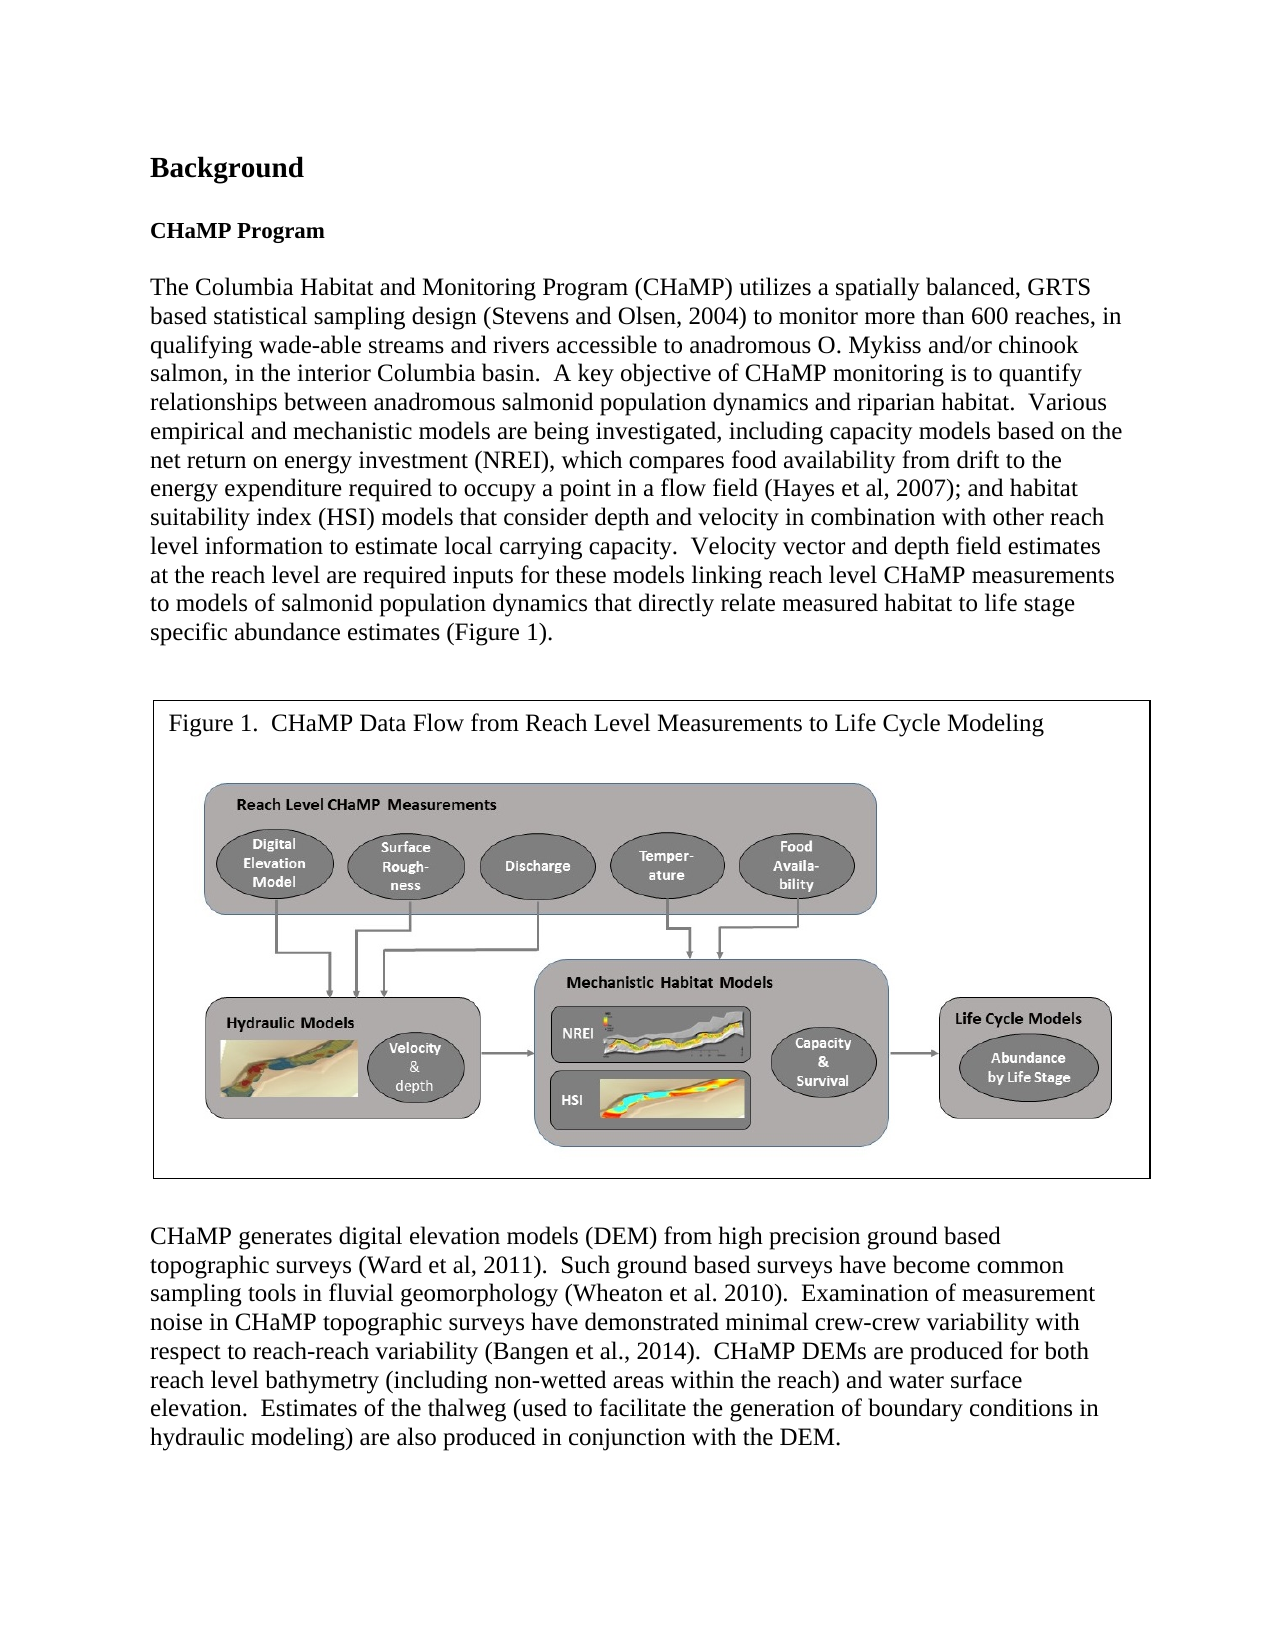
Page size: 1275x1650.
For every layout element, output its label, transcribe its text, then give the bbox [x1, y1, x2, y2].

text CHaMP Program [150, 217, 1125, 243]
text Background [150, 150, 1125, 183]
text CHaMP generates digital elevation models (DEM) from high precision ground based topographic surveys (Ward et al, 2011). Such ground based surveys have become common sampling tools in fluvial geomorphology (Wheaton et al. 2010). Examination of measurement noise in CHaMP topographic surveys have demonstrated minimal crew-crew variability with respect to reach-reach variability (Bangen et al., 2014). CHaMP DEMs are produced for both reach level bathymetry (including non-wetted areas within the reach) and water surface elevation. Estimates of the thalweg (used to facilitate the generation of boundary conditions in hydraulic modeling) are also produced in conjunction with the DEM. [150, 1221, 1125, 1451]
text The Columbia Habitat and Monitoring Program (CHaMP) utilizes a spatially balanced, GRTS based statistical sampling design (Stevens and Olsen, 2004) to monitor more than 600 reaches, in qualifying wade-able streams and rivers accessible to anadromous O. Mykiss and/or chinook salmon, in the interior Columbia basin. A key objective of CHaMP monitoring is to quantify relationships between anadromous salmonid population dynamics and riparian habitat. Various empirical and mechanistic models are being investigated, including capacity models based on the net return on energy investment (NREI), which compares food availability from drift to the energy expenditure required to occupy a point in a flow field (Hayes et al, 2007); and habitat suitability index (HSI) models that consider depth and velocity in combination with other reach level information to estimate local carrying capacity. Velocity vector and depth field estimates at the reach level are required inputs for these models linking reach level CHaMP measurements to models of salmonid population dynamics that directly relate measured habitat to life stage specific abundance estimates (Figure 1). [150, 272, 1125, 646]
picture [168, 755, 1131, 1167]
